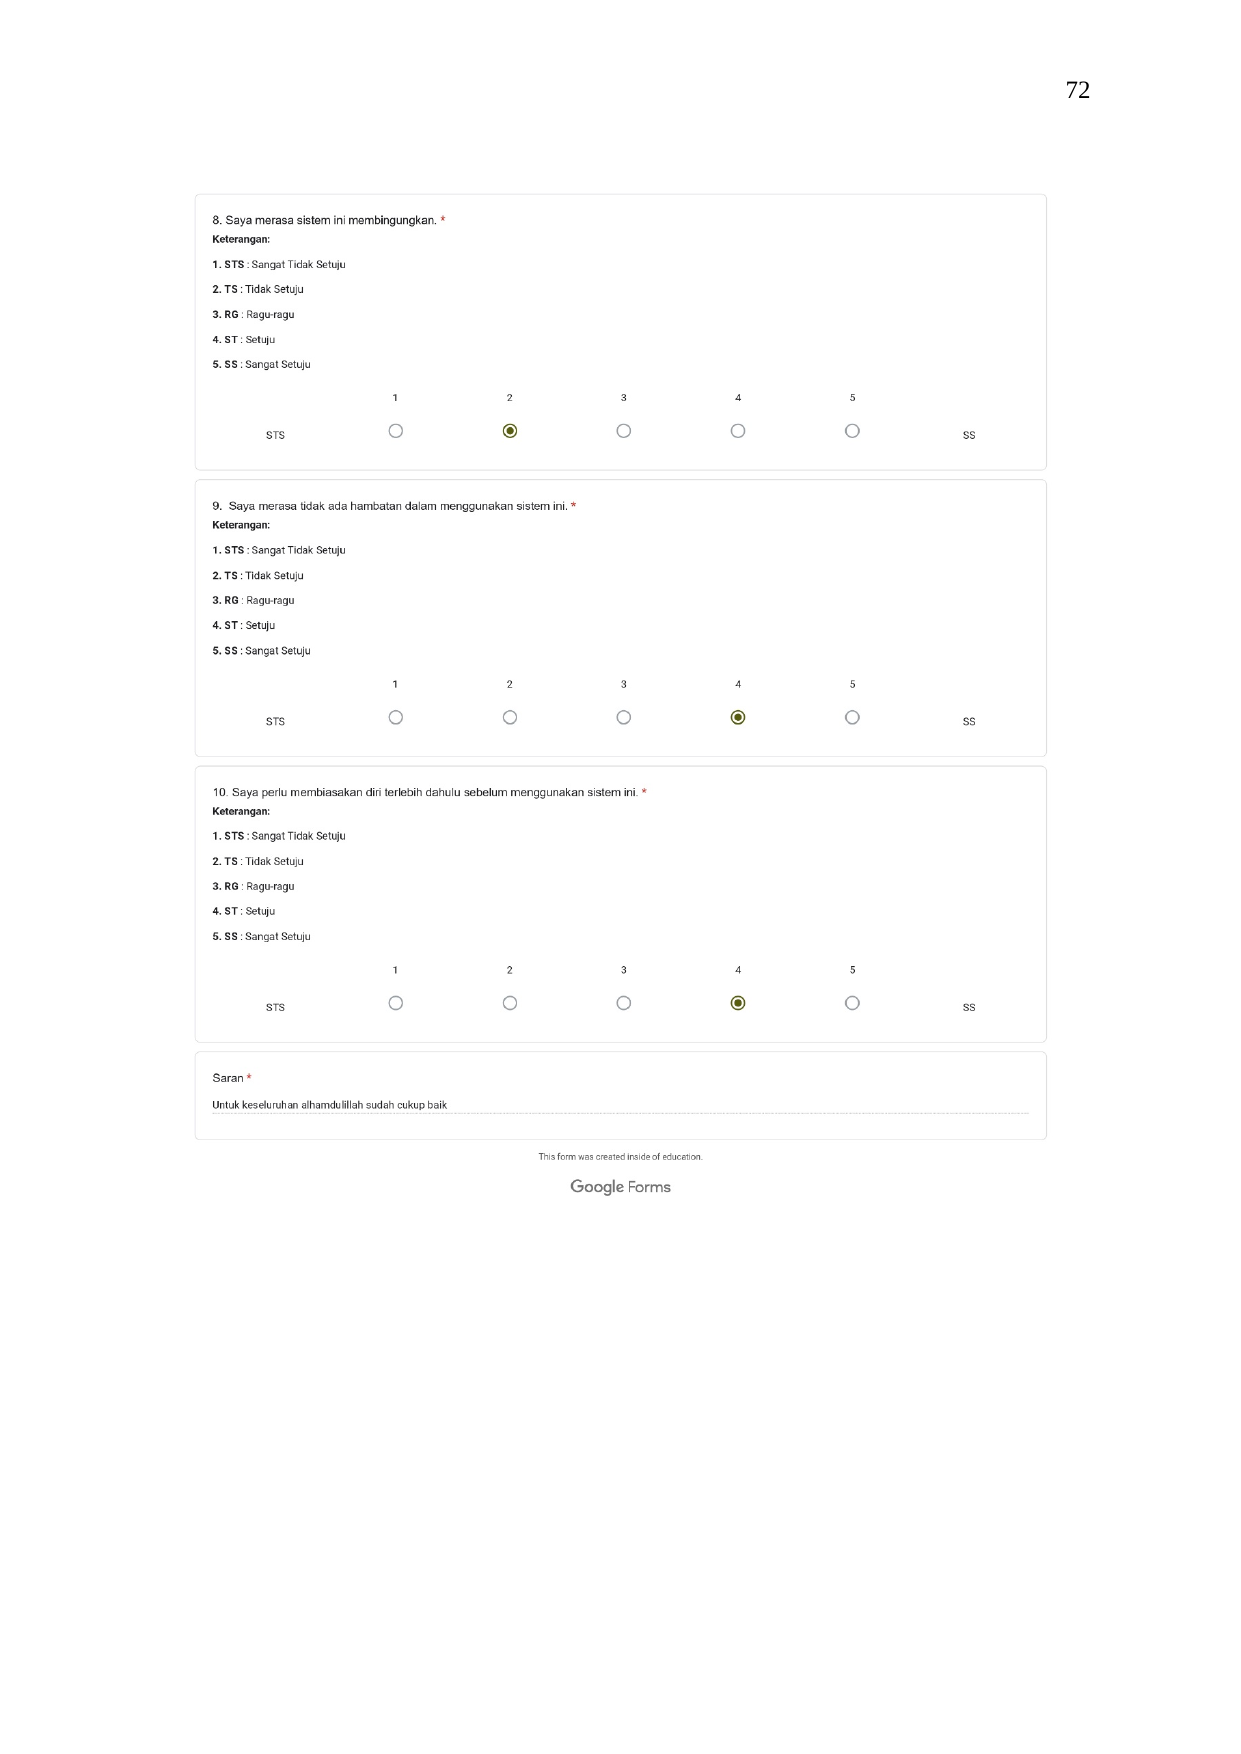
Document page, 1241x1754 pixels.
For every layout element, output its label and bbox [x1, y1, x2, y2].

picture [150, 150, 1090, 1480]
